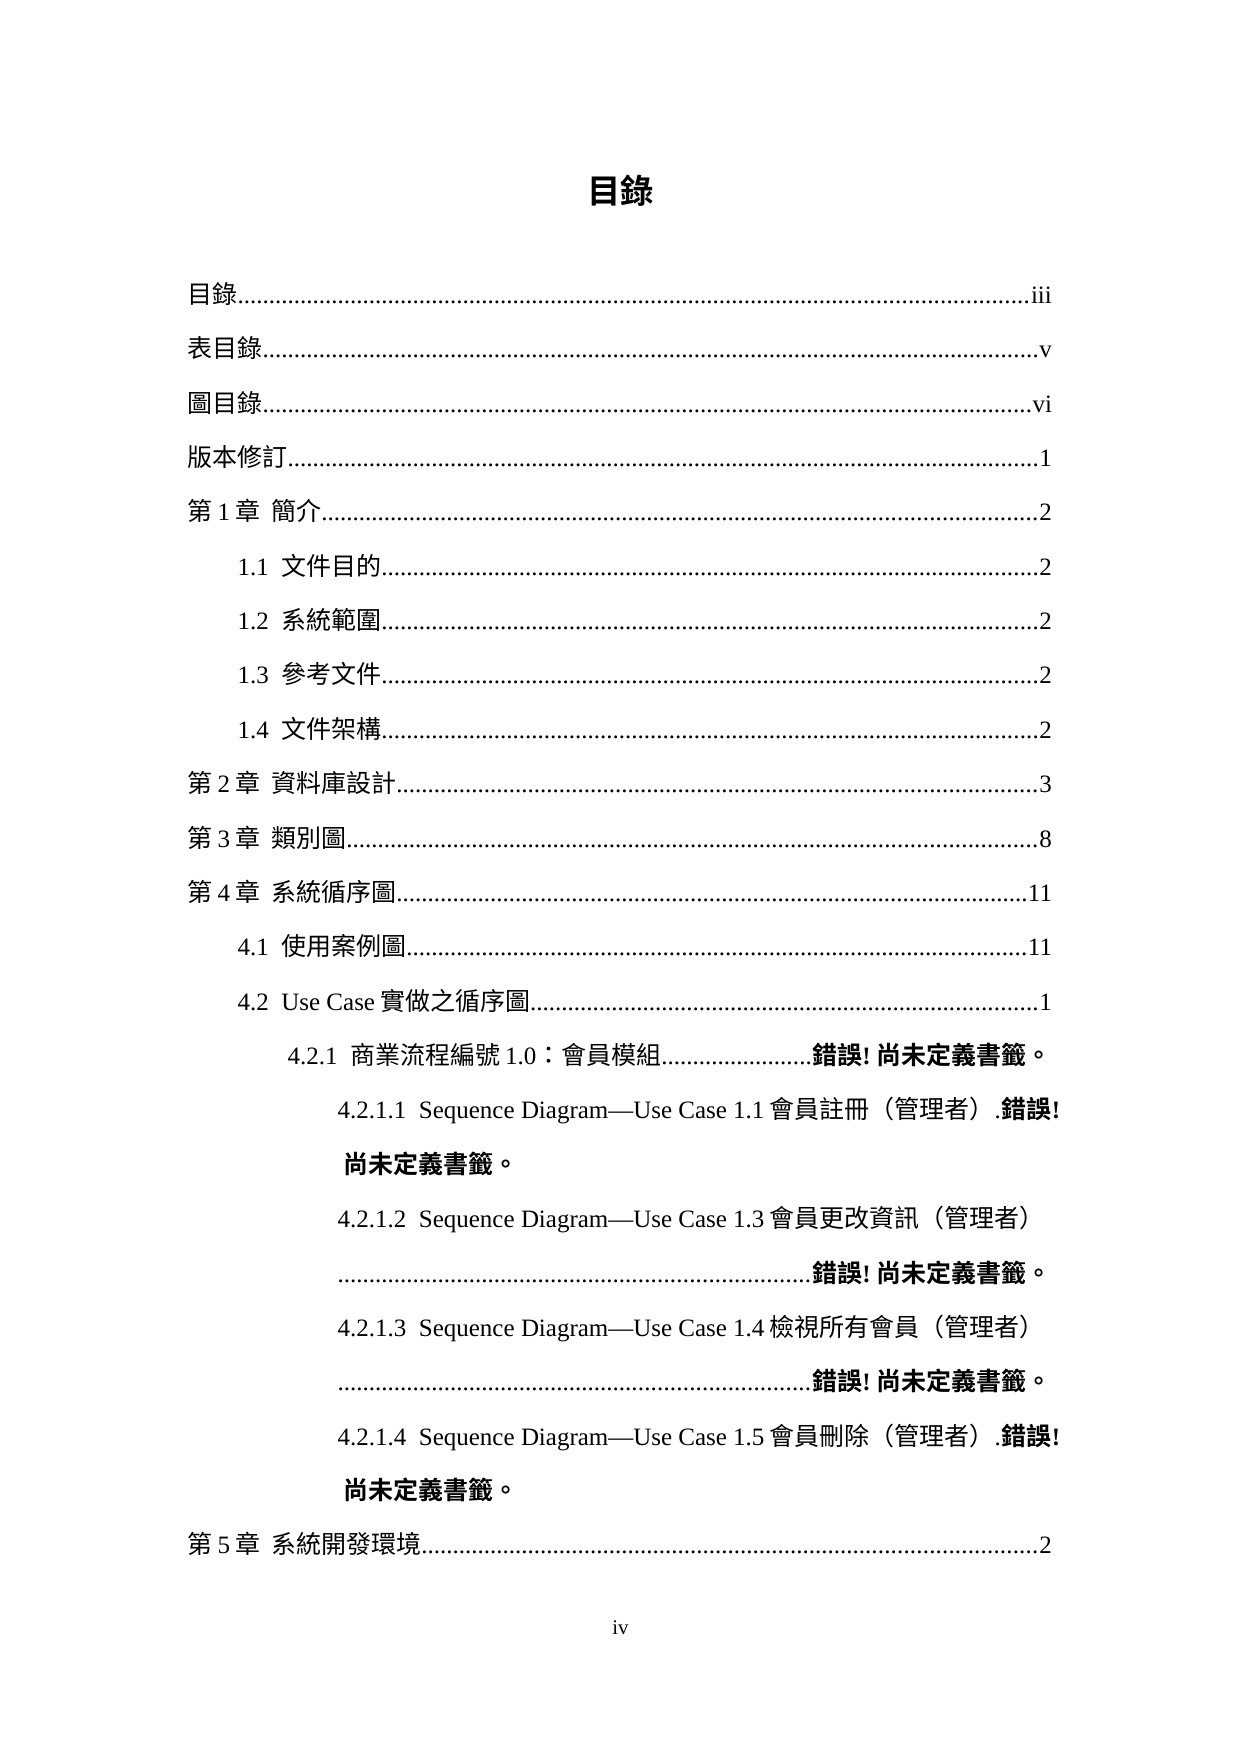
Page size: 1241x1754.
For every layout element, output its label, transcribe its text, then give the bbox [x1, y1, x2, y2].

text 4.2.1.1 Sequence Diagram—Use Case 1.1會員註冊（管理者） 錯誤! 尚未定義書籤。 [337, 1090, 1053, 1181]
text 4.2 Use Case實做之循序圖 1 [237, 981, 1053, 1017]
text 1.4 文件架構 2 [237, 709, 1053, 746]
text 4.1 使用案例圖 11 [237, 927, 1053, 963]
text 4.2.1.4 Sequence Diagram—Use Case 1.5會員刪除（管理者） 錯誤! 尚未定義書籤。 [337, 1416, 1053, 1507]
text 表目錄 v [187, 329, 1053, 365]
text 目錄 iii [187, 274, 1053, 311]
text 4.2.1 商業流程編號1.0：會員模組 錯誤! 尚未定義書籤。 [287, 1036, 1053, 1072]
text 4.2.1.3 Sequence Diagram—Use Case 1.4檢視所有會員（管理者） 錯誤! 尚未定義書籤。 [337, 1307, 1053, 1398]
text 第2章 資料庫設計 3 [187, 764, 1053, 800]
text 第5章 系統開發環境 2 [187, 1525, 1053, 1561]
subtitle 目錄 [187, 164, 1053, 213]
text 4.2.1.2 Sequence Diagram—Use Case 1.3會員更改資訊（管理者） 錯誤! 尚未定義書籤。 [337, 1199, 1053, 1289]
text 1.2 系統範圍 2 [237, 601, 1053, 637]
text 1.3 參考文件 2 [237, 655, 1053, 691]
text 第1章 簡介 2 [187, 492, 1053, 528]
text 1.1 文件目的 2 [237, 546, 1053, 582]
text 圖目錄 vi [187, 383, 1053, 419]
text 版本修訂 1 [187, 437, 1053, 474]
text 第3章 類別圖 8 [187, 818, 1053, 854]
text 第4章 系統循序圖 11 [187, 872, 1053, 909]
